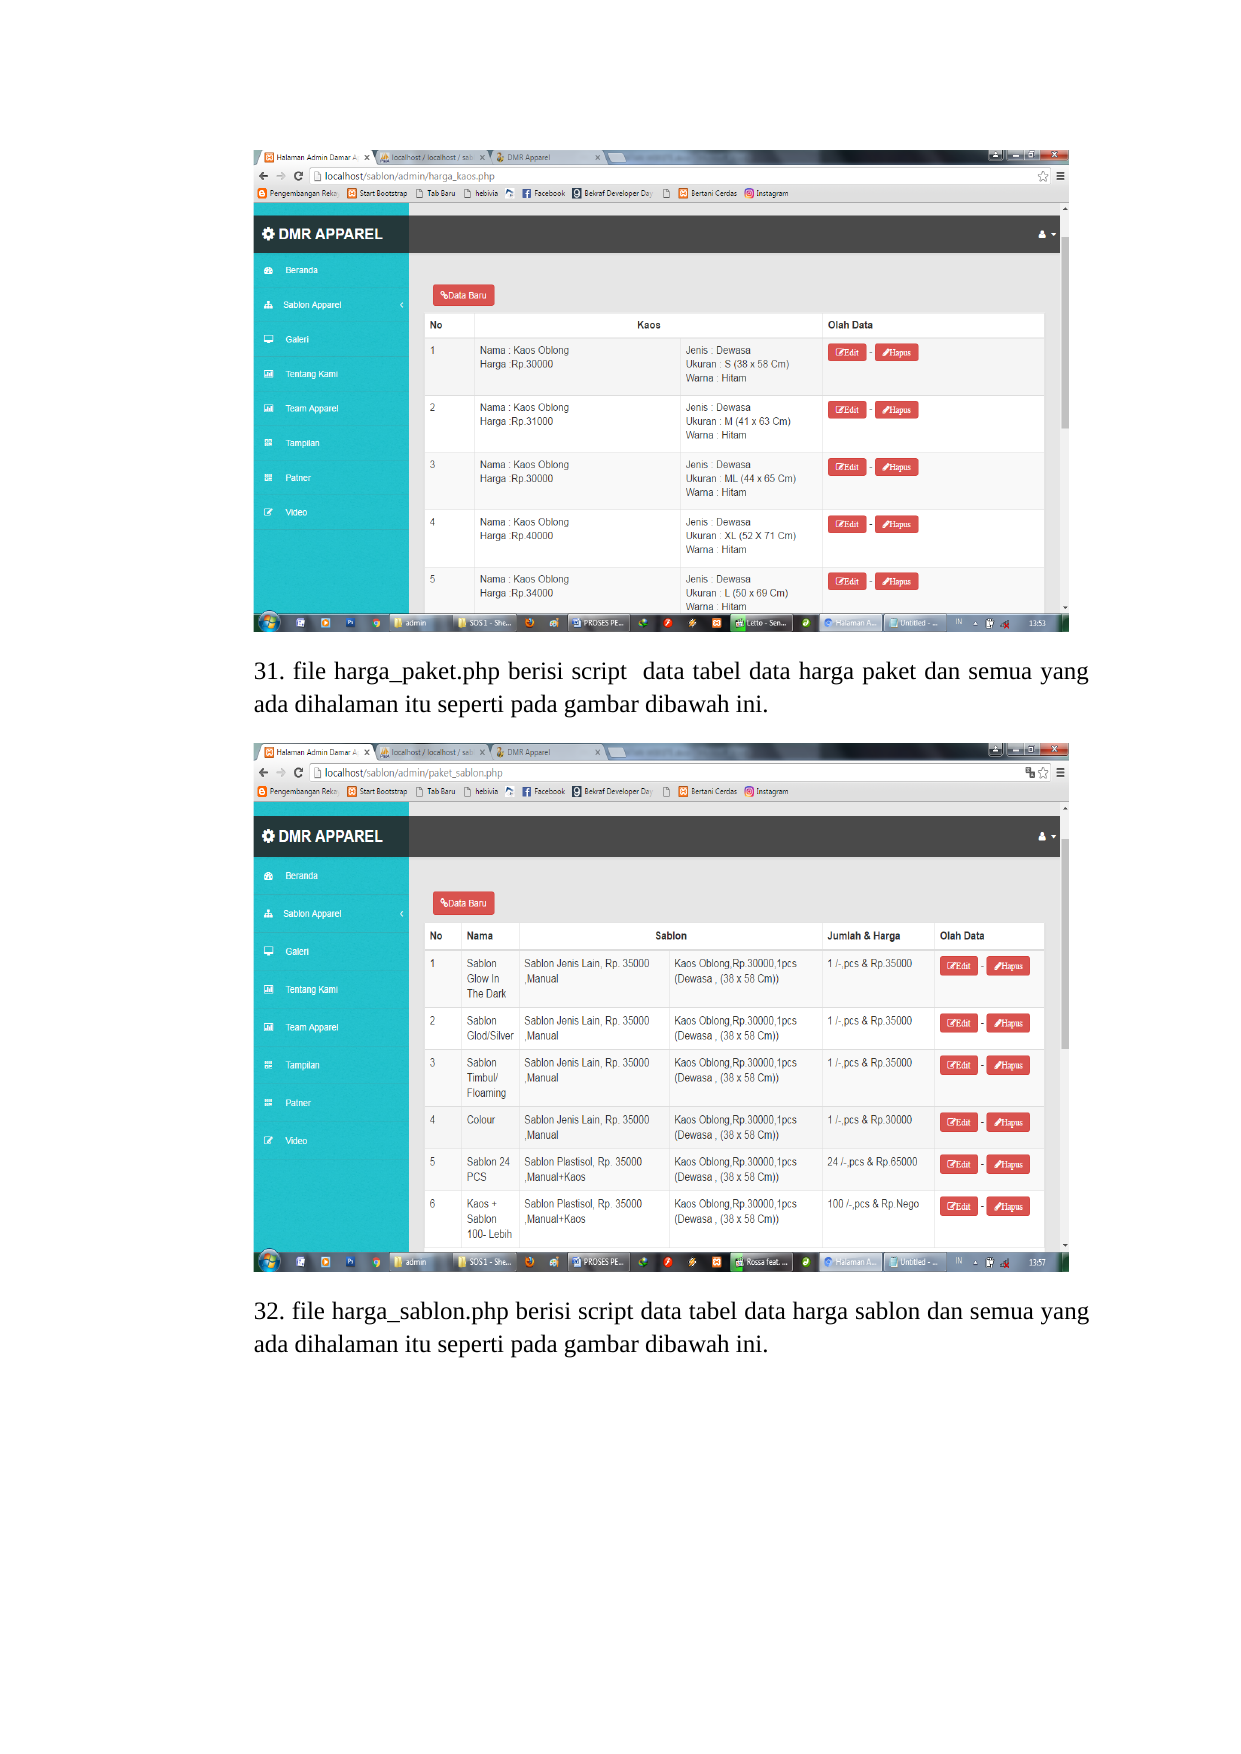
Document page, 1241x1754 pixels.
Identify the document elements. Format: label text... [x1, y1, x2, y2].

text 31. file harga_paket.php berisi script data tabel data harga paket dan semua yang ada dihalaman itu seperti pada gambar dibawah ini. [253, 656, 1090, 718]
picture [253, 743, 1069, 1272]
picture [253, 150, 1069, 632]
text 32. file harga_sablon.php berisi script data tabel data harga sablon dan semua yang ada dihalaman itu seperti pada gambar dibawah ini. [253, 1296, 1090, 1358]
